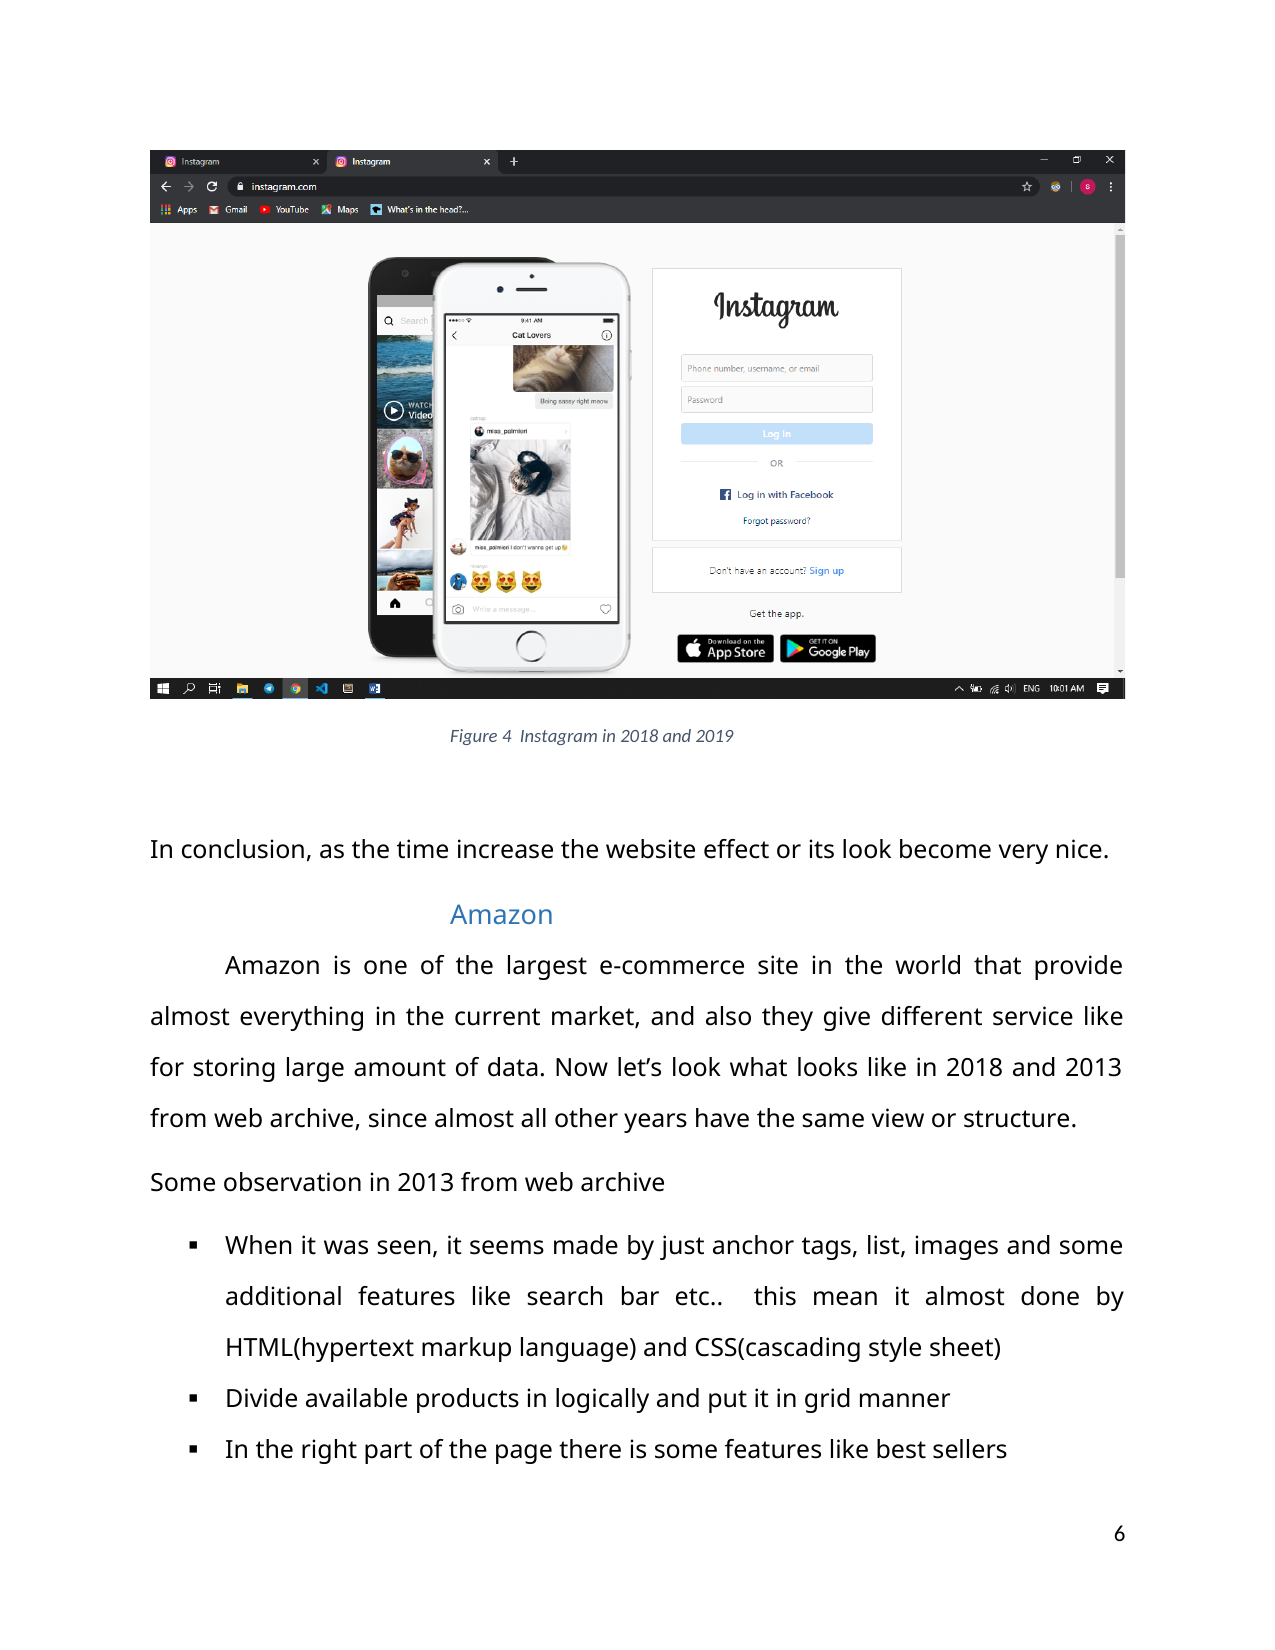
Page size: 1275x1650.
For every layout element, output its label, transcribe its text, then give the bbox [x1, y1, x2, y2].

list Divide available products in logically and put it in grid manner [187, 1381, 1125, 1415]
list When it was seen, it seems made by just anchor tags, list, images and some additional features like search bar etc.. this mean it almost done by HTML(hypertext markup language) and CSS(cascading style sheet) [187, 1228, 1125, 1364]
text Figure 4 Instagram in 2018 and 2019 [150, 724, 1125, 747]
text Some observation in 2013 from web archive [150, 1164, 1125, 1198]
text In conclusion, as the time increase the website effect or its look become very nice. [150, 832, 1125, 866]
picture [150, 150, 1125, 699]
text Amazon is one of the largest e-commerce site in the world that provide almost everything in the current market, and also they give different service like for storing large amount of data. Now let’s look what looks like in 2018 and 2013 from web archive, since almost all other years have the same view or structure. [150, 948, 1125, 1135]
subtitle Amazon [150, 895, 1125, 932]
list In the right part of the page there is some features like best sellers [187, 1432, 1125, 1466]
